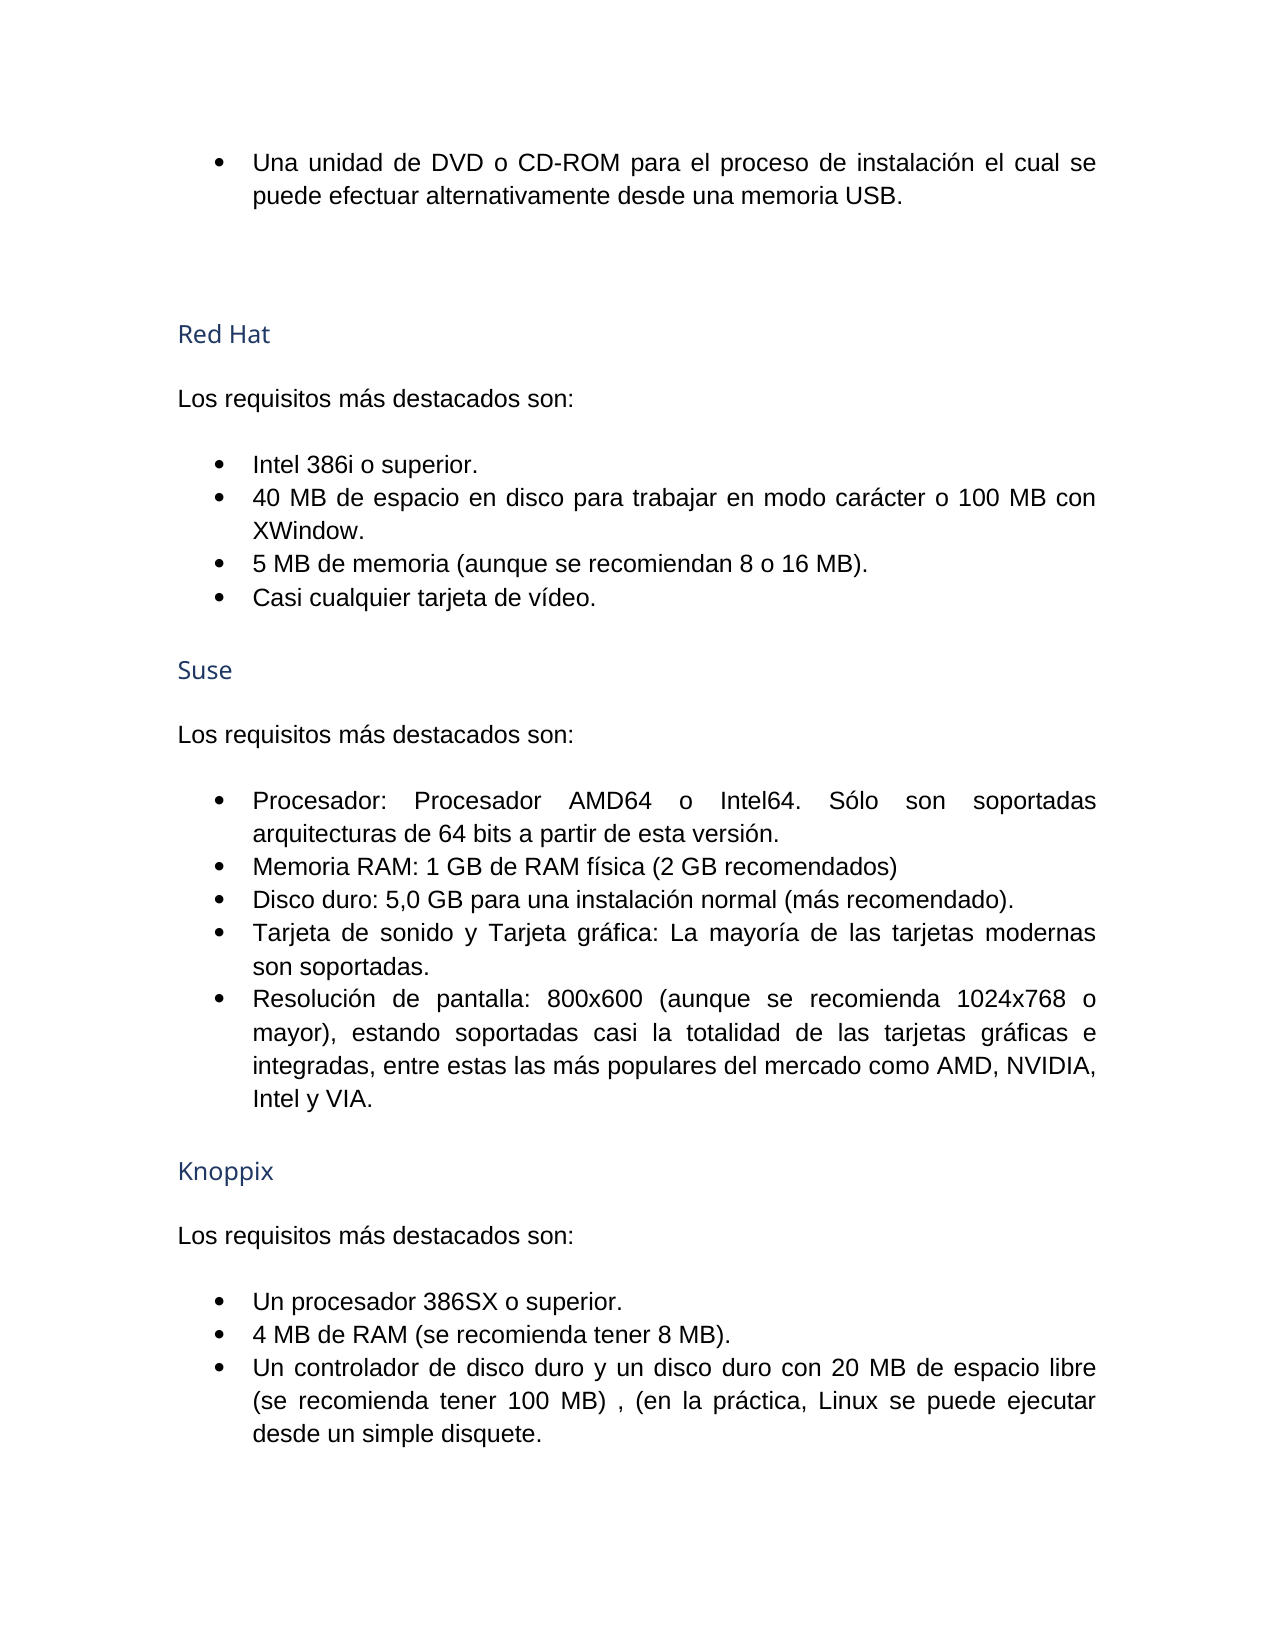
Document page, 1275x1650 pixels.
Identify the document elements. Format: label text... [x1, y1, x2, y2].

subtitle Red Hat [177, 317, 1098, 351]
list Una unidad de DVD o CD-ROM para el proceso de instalación el cual se puede efectuar alternativamente desde una memoria USB. [215, 148, 1098, 209]
list Un procesador 386SX o superior. [215, 1287, 1098, 1316]
list Intel 386i o superior. [215, 450, 1098, 479]
list 5 MB de memoria (aunque se recomiendan 8 o 16 MB). [215, 549, 1098, 578]
text Los requisitos más destacados son: [177, 720, 1098, 749]
list 4 MB de RAM (se recomienda tener 8 MB). [215, 1320, 1098, 1349]
list Disco duro: 5,0 GB para una instalación normal (más recomendado). [215, 885, 1098, 914]
text Los requisitos más destacados son: [177, 384, 1098, 413]
list Procesador: Procesador AMD64 o Intel64. Sólo son soportadas arquitecturas de 64 bits a partir de esta versión. [215, 786, 1098, 848]
list 40 MB de espacio en disco para trabajar en modo carácter o 100 MB con XWindow. [215, 483, 1098, 545]
text Los requisitos más destacados son: [177, 1221, 1098, 1250]
subtitle Suse [177, 653, 1098, 687]
subtitle Knoppix [177, 1154, 1098, 1188]
list Tarjeta de sonido y Tarjeta gráfica: La mayoría de las tarjetas modernas son soportadas. [215, 918, 1098, 980]
list Resolución de pantalla: 800x600 (aunque se recomienda 1024x768 o mayor), estando soportadas casi la totalidad de las tarjetas gráficas e integradas, entre estas las más populares del mercado como AMD, NVIDIA, Intel y VIA. [215, 984, 1098, 1112]
list Un controlador de disco duro y un disco duro con 20 MB de espacio libre (se recomienda tener 100 MB) , (en la práctica, Linux se puede ejecutar desde un simple disquete. [215, 1353, 1098, 1448]
list Casi cualquier tarjeta de vídeo. [215, 582, 1098, 611]
list Memoria RAM: 1 GB de RAM física (2 GB recomendados) [215, 852, 1098, 881]
